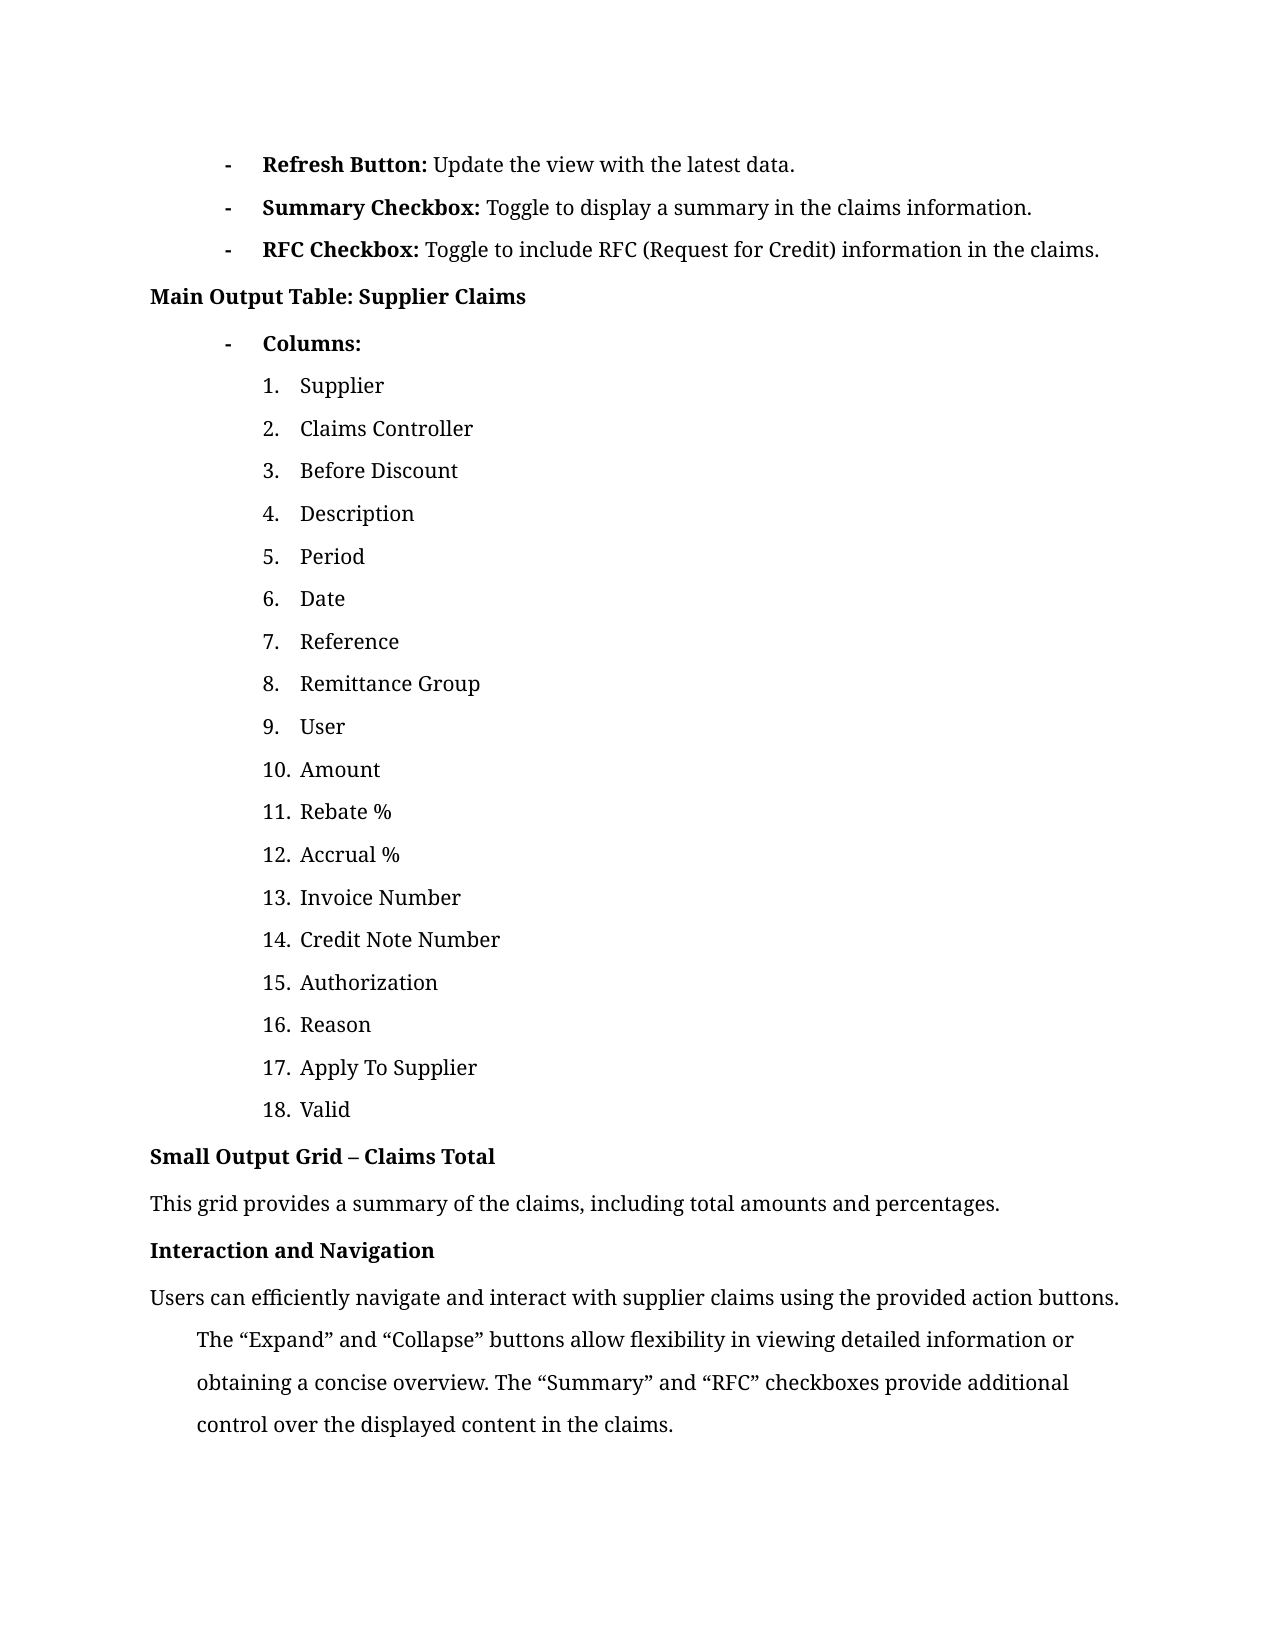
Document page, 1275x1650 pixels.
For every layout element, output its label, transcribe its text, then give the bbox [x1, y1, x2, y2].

list Before Discount [262, 457, 1125, 485]
list Remittance Group [262, 669, 1125, 698]
text Main Output Table: Supplier Claims [150, 282, 1125, 310]
list Authorization [262, 968, 1125, 996]
list User [262, 712, 1125, 741]
list Apply To Supplier [262, 1053, 1125, 1081]
list RFC Checkbox: Toggle to include RFC (Request for Credit) information in the claims. [225, 235, 1125, 264]
list Summary Checkbox: Toggle to display a summary in the claims information. [225, 193, 1125, 221]
text Users can efficiently navigate and interact with supplier claims using the provided action buttons. The “Expand” and “Collapse” buttons allow flexibility in viewing detailed information or obtaining a concise overview. The “Summary” and “RFC” checkboxes provide additional control over the displayed content in the claims. [150, 1283, 1125, 1439]
text Small Output Grid – Claims Total [150, 1142, 1125, 1171]
list Period [262, 542, 1125, 570]
list Columns: [225, 329, 1125, 357]
list Invoice Number [262, 883, 1125, 911]
list Refresh Button: Update the view with the latest data. [225, 150, 1125, 178]
list Accrual % [262, 840, 1125, 868]
list Amount [262, 755, 1125, 783]
list Reference [262, 627, 1125, 655]
list Date [262, 584, 1125, 613]
list Credit Note Number [262, 925, 1125, 954]
list Claims Controller [262, 414, 1125, 442]
list Rebate % [262, 797, 1125, 826]
list Reason [262, 1010, 1125, 1039]
text This grid provides a summary of the claims, including total amounts and percentages. [150, 1189, 1125, 1218]
text Interaction and Navigation [150, 1236, 1125, 1264]
list Supplier [262, 371, 1125, 400]
list Valid [262, 1096, 1125, 1124]
list Description [262, 499, 1125, 528]
